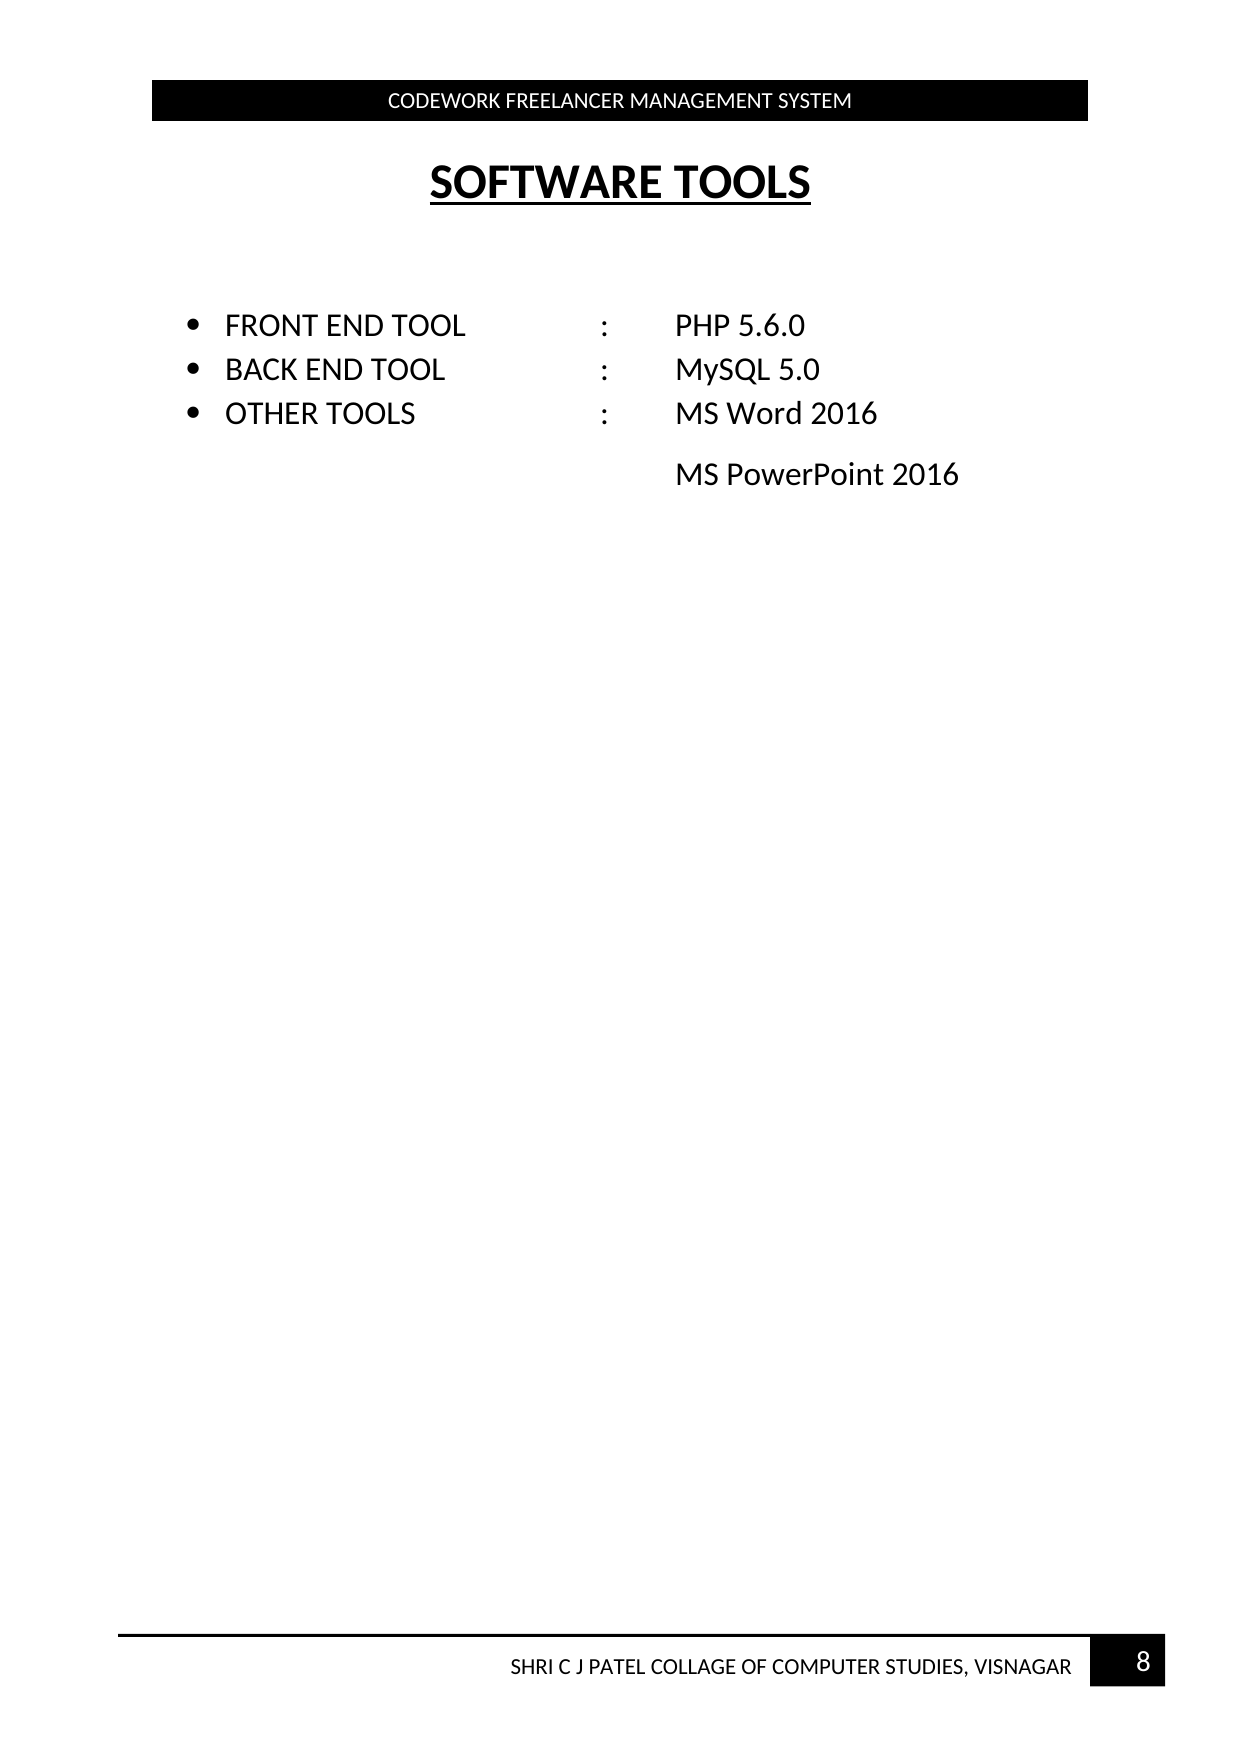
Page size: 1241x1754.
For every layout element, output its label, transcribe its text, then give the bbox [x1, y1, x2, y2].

text MS PowerPoint 2016 [637, 453, 1090, 493]
text SOFTWARE TOOLS [150, 150, 1090, 211]
list FRONT END TOOL : PHP 5.6.0 [187, 304, 1090, 345]
list BACK END TOOL : MySQL 5.0 [187, 348, 1090, 389]
list OTHER TOOLS : MS Word 2016 [187, 392, 1090, 433]
